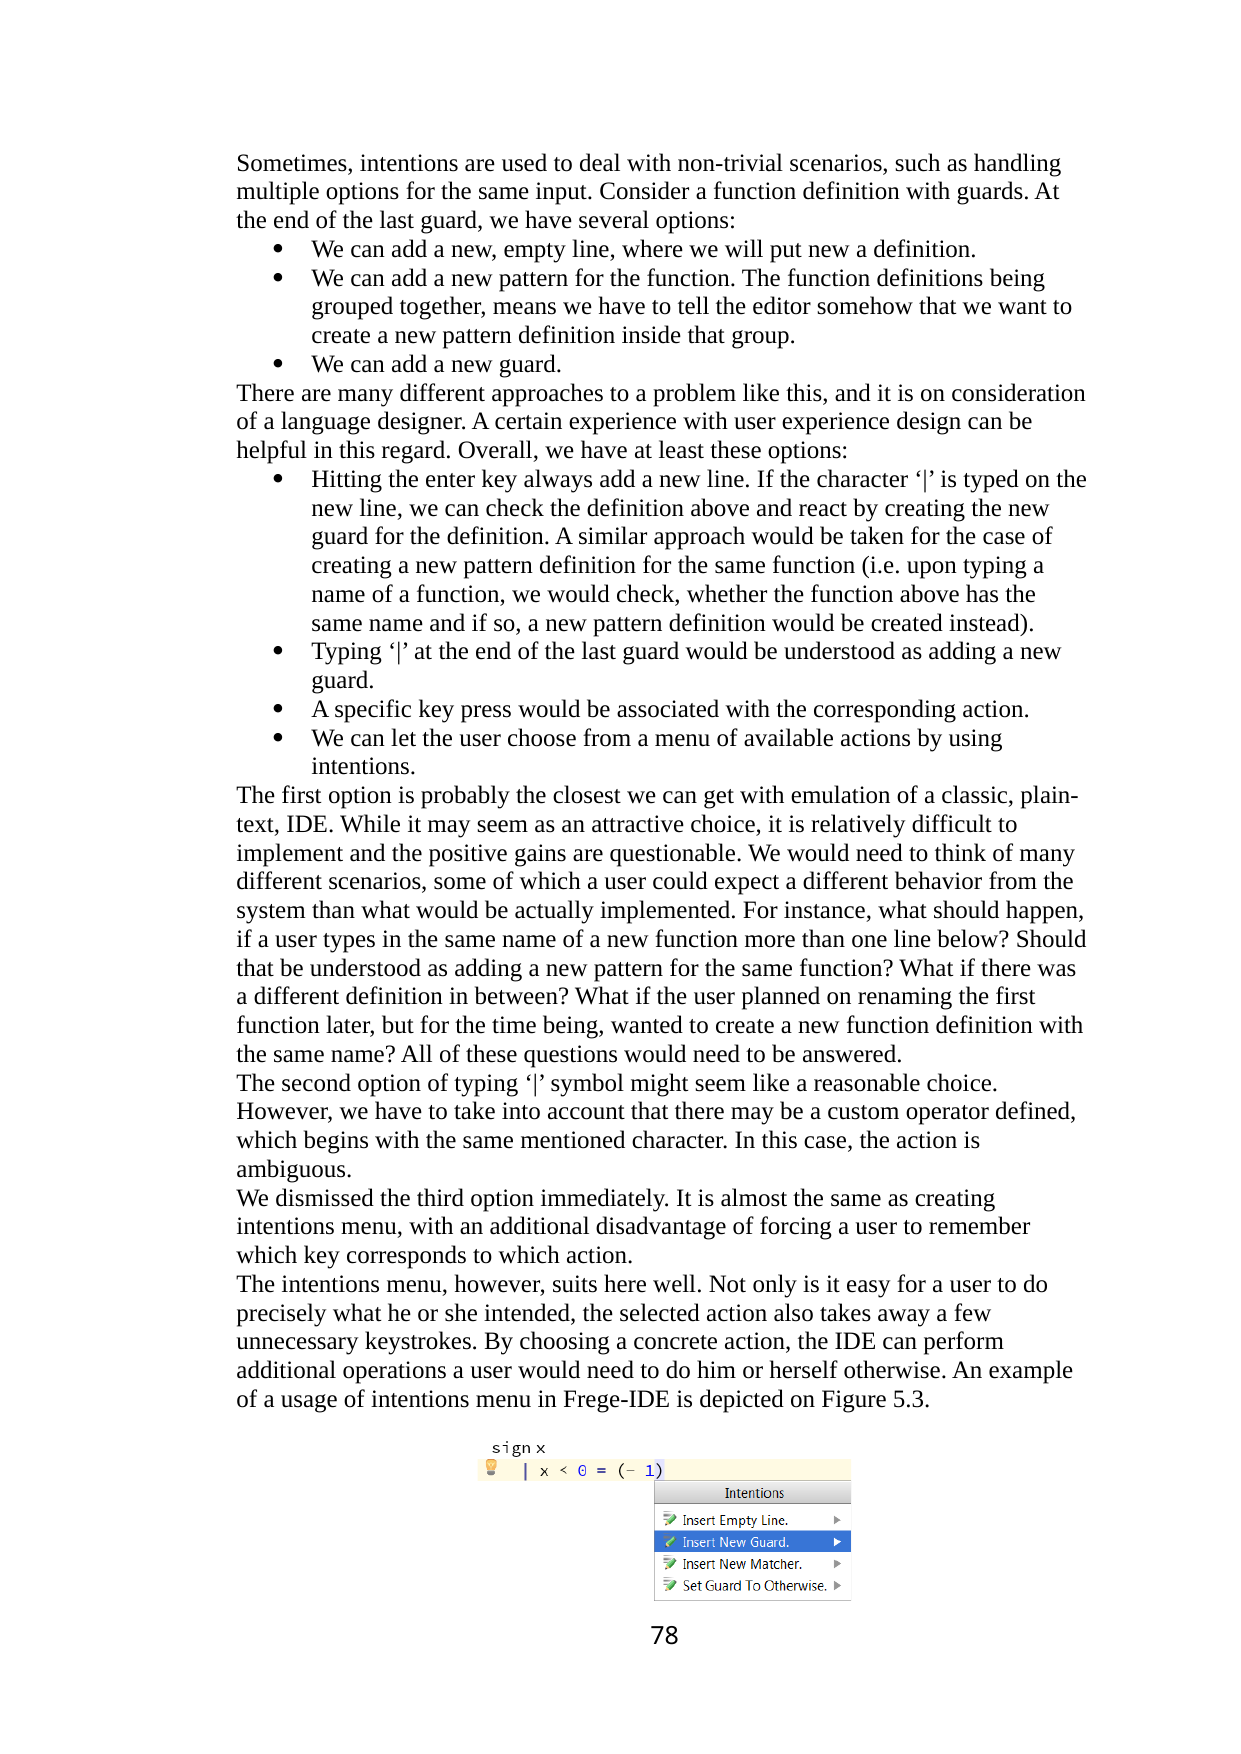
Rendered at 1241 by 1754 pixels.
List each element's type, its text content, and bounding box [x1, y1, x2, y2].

text There are many different approaches to a problem like this, and it is on consideration of a language designer. A certain experience with user experience design can be helpful in this regard. Overall, we have at least these options: [236, 378, 1092, 464]
list We can add a new guard. [274, 349, 1092, 378]
list A specific key press would be associated with the corresponding action. [274, 694, 1092, 723]
text Sometimes, intentions are used to deal with non-trivial scenarios, such as handling multiple options for the same input. Consider a function definition with guards. At the end of the last guard, we have several options: [236, 148, 1092, 234]
text The intentions menu, however, suits here well. Not only is it easy for a user to do precisely what he or she intended, the selected action also takes away a few unnecessary keystrokes. By choosing a concrete action, the IDE can perform additional operations a user would need to do him or herself otherwise. An example of a usage of intentions menu in Frege-IDE is depicted on Figure 5.3. [236, 1269, 1092, 1413]
list We can add a new, empty line, where we will put new a definition. [274, 234, 1092, 263]
text The first option is probably the closest we can get with emulation of a classic, plain-text, IDE. While it may seem as an attractive choice, it is relatively difficult to implement and the positive gains are questionable. We would need to think of many different scenarios, some of which a user could expect a different behavior from the system than what would be actually implemented. For instance, what should happen, if a user types in the same name of a new function more than one line below? Should that be understood as adding a new pattern for the same function? What if there was a different definition in between? What if the user planned on renaming the first function later, but for the time being, wanted to create a new function definition with the same name? All of these questions would need to be answered. [236, 780, 1092, 1068]
list We can add a new pattern for the function. The function definitions being grouped together, means we have to tell the editor somehow that we want to create a new pattern definition inside that group. [274, 263, 1092, 349]
list We can let the user choose from a menu of available actions by using intentions. [274, 723, 1092, 780]
picture [477, 1441, 852, 1601]
text The second option of typing ‘|’ symbol might seem like a reasonable choice. However, we have to take into account that there may be a custom operator defined, which begins with the same mentioned character. In this case, the action is ambiguous. [236, 1068, 1092, 1183]
list Hitting the enter key always add a new line. If the character ‘|’ is typed on the new line, we can check the definition above and react by creating the new guard for the definition. A similar approach would be taken for the case of creating a new pattern definition for the same function (i.e. upon typing a name of a function, we would check, whether the function above has the same name and if so, a new pattern definition would be created instead). [274, 464, 1092, 636]
list Typing ‘|’ at the end of the last guard would be understood as adding a new guard. [274, 636, 1092, 694]
text We dismissed the third option immediately. It is almost the same as creating intentions menu, with an additional disadvantage of forcing a user to remember which key corresponds to which action. [236, 1183, 1092, 1269]
